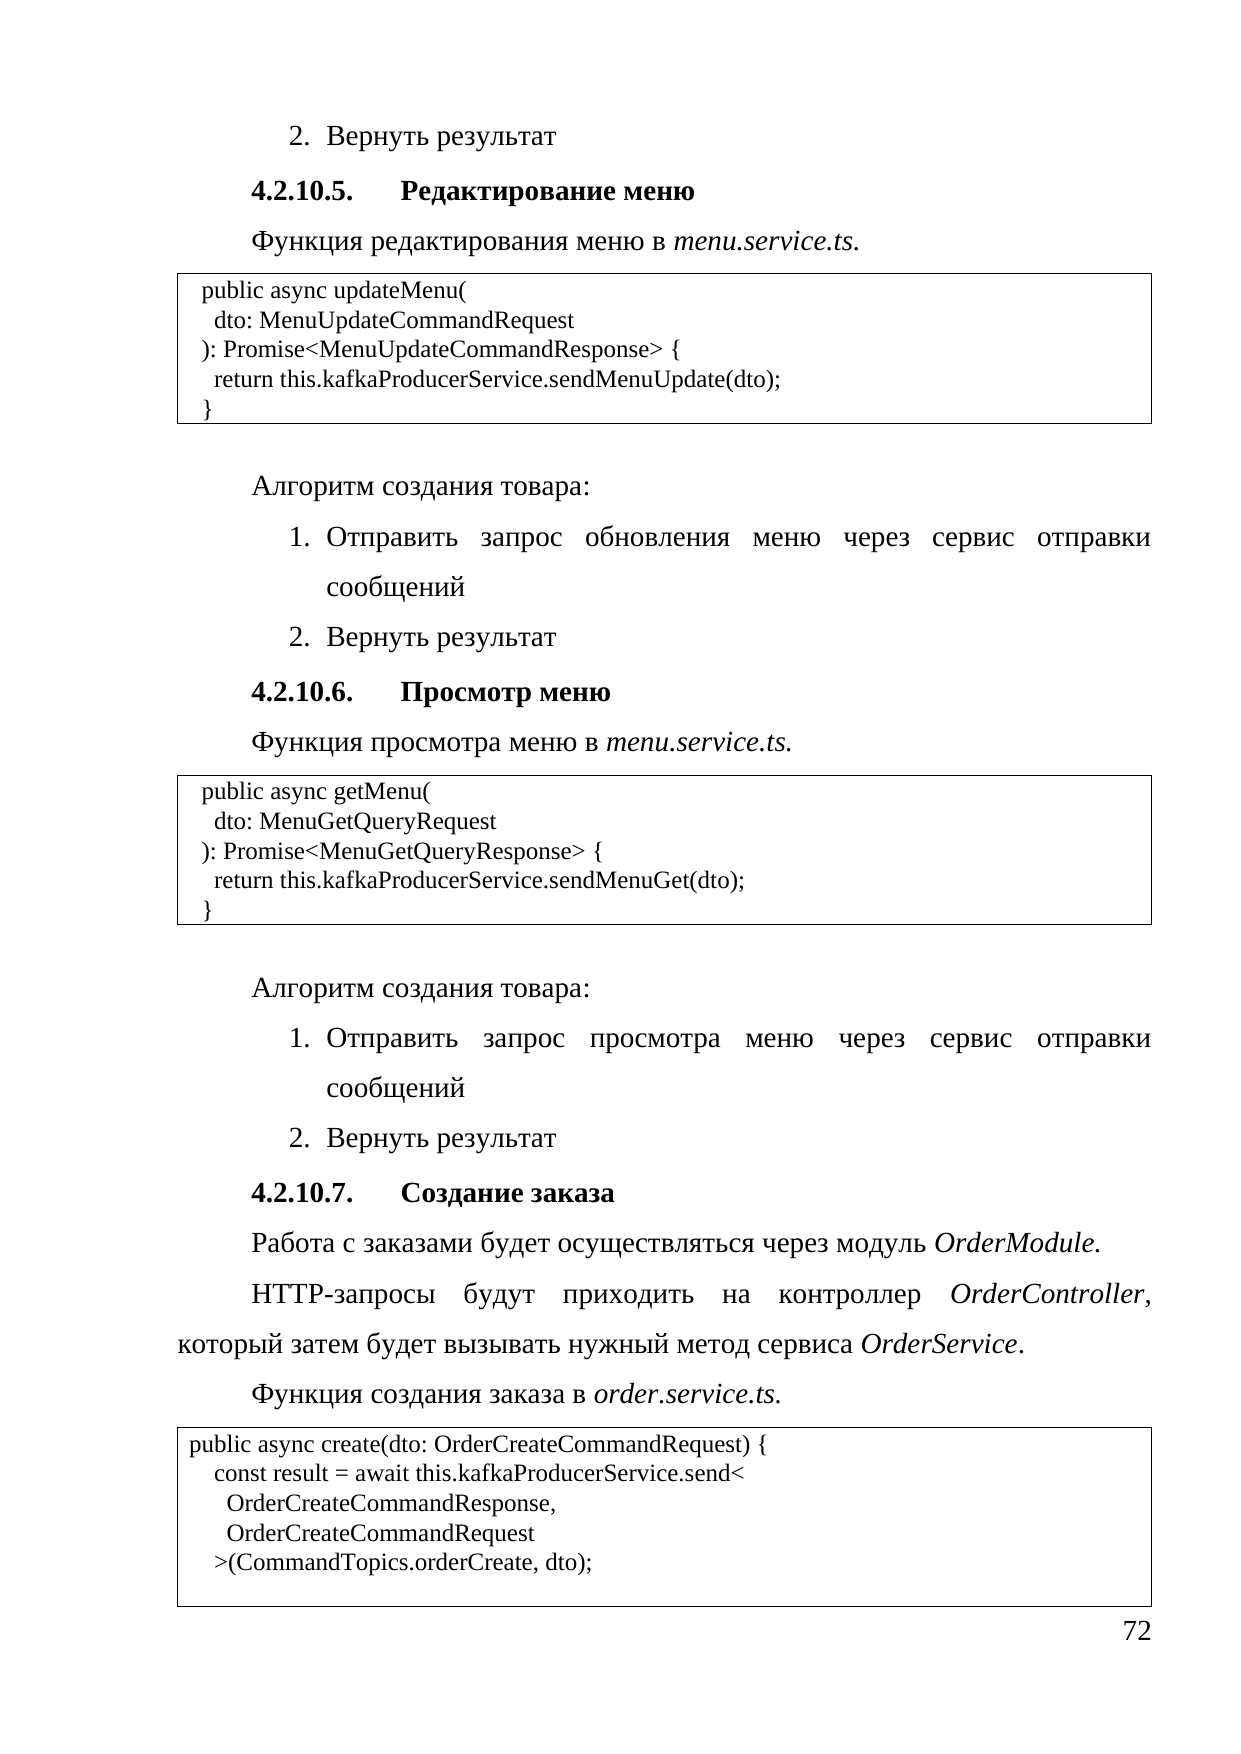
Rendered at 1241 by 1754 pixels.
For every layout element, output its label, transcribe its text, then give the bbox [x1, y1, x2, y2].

text Работа с заказами будет осуществляться через модуль OrderModule. [177, 1225, 1152, 1259]
text Функция редактирования меню в menu.service.ts. [177, 223, 1152, 256]
subtitle Создание заказа [251, 1175, 1152, 1209]
text Функция просмотра меню в menu.service.ts. [177, 724, 1152, 758]
text Функция создания заказа в order.service.ts. [177, 1376, 1152, 1410]
table_header public async getMenu( dto: MenuGetQueryRequest ): Promise<MenuGetQueryResponse> { return this.kafkaProducerService.sendMenuGet(dto); } [178, 776, 1151, 924]
table_header public async updateMenu( dto: MenuUpdateCommandRequest ): Promise<MenuUpdateCommandResponse> { return this.kafkaProducerService.sendMenuUpdate(dto); } [178, 274, 1151, 423]
list Отправить запрос просмотра меню через сервис отправки сообщений [288, 1020, 1152, 1104]
list Вернуть результат [288, 1121, 1152, 1154]
text Алгоритм создания товара: [177, 970, 1152, 1003]
list Вернуть результат [288, 118, 1152, 152]
list Отправить запрос обновления меню через сервис отправки сообщений [288, 519, 1152, 603]
subtitle Редактирование меню [251, 173, 1152, 206]
list Вернуть результат [288, 619, 1152, 653]
text Алгоритм создания товара: [177, 468, 1152, 502]
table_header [178, 1428, 1151, 1606]
subtitle Просмотр меню [251, 674, 1152, 707]
text HTTP-запросы будут приходить на контроллер OrderController, который затем будет вызывать нужный метод сервиса OrderService. [177, 1276, 1152, 1359]
